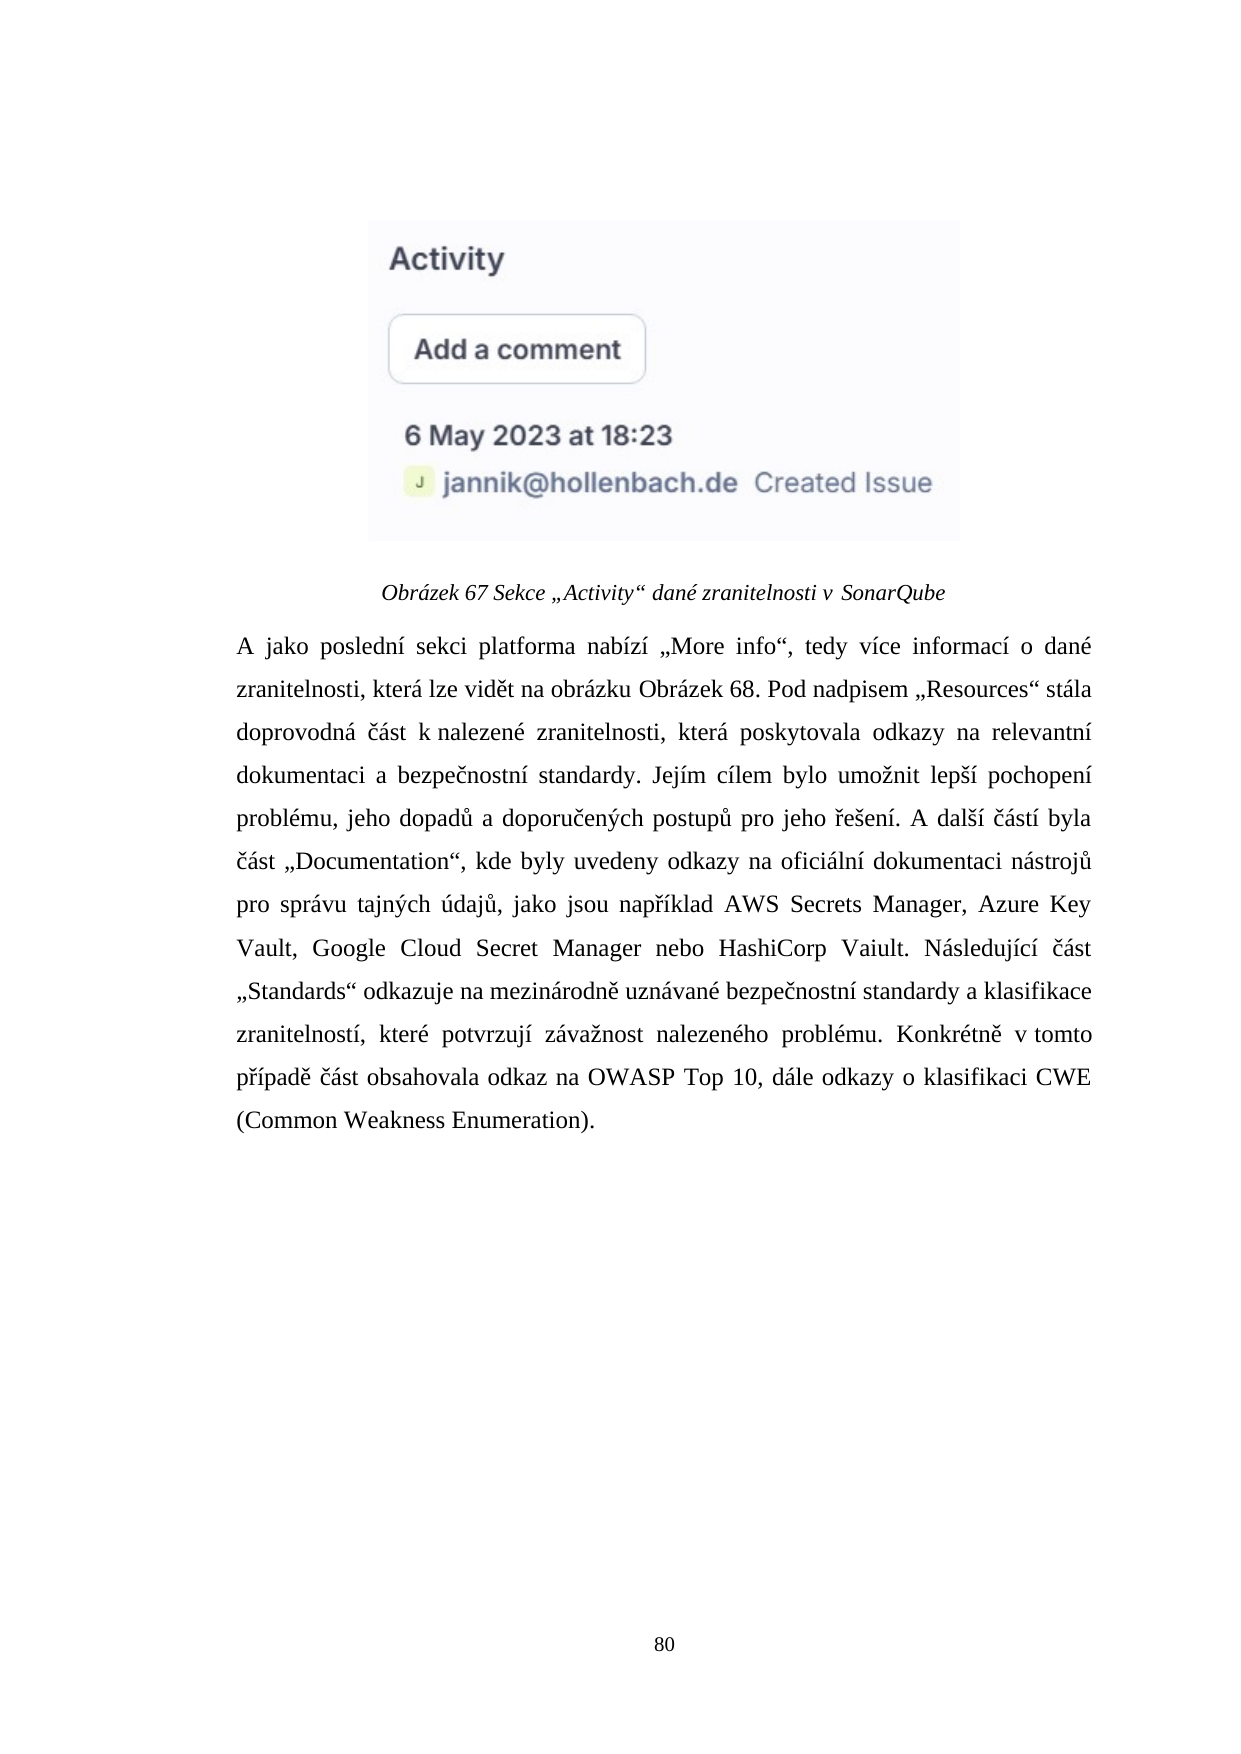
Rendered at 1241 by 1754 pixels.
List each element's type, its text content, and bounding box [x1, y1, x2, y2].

text A jako poslední sekci platforma nabízí „More info“, tedy více informací o dané zranitelnosti, která lze vidět na obrázku 68. Pod nadpisem „Resources“ stála doprovodná část k nalezené zranitelnosti, která poskytovala odkazy na relevantní dokumentaci a bezpečnostní standardy. Jejím cílem bylo umožnit lepší pochopení problému, jeho dopadů a doporučených postupů pro jeho řešení. A další částí byla část „Documentation“, kde byly uvedeny odkazy na oficiální dokumentaci nástrojů pro správu tajných údajů, jako jsou například AWS Secrets Manager, Azure Key Vault, Google Cloud Secret Manager nebo HashiCorp Vaiult. Následující část „Standards“ odkazuje na mezinárodně uznávané bezpečnostní standardy a klasifikace zranitelností, které potvrzují závažnost nalezeného problému. Konkrétně v tomto případě část obsahovala odkaz na OWASP Top 10, dále odkazy o klasifikaci CWE (Common Weakness Enumeration). [236, 631, 1092, 1134]
picture [368, 220, 961, 541]
